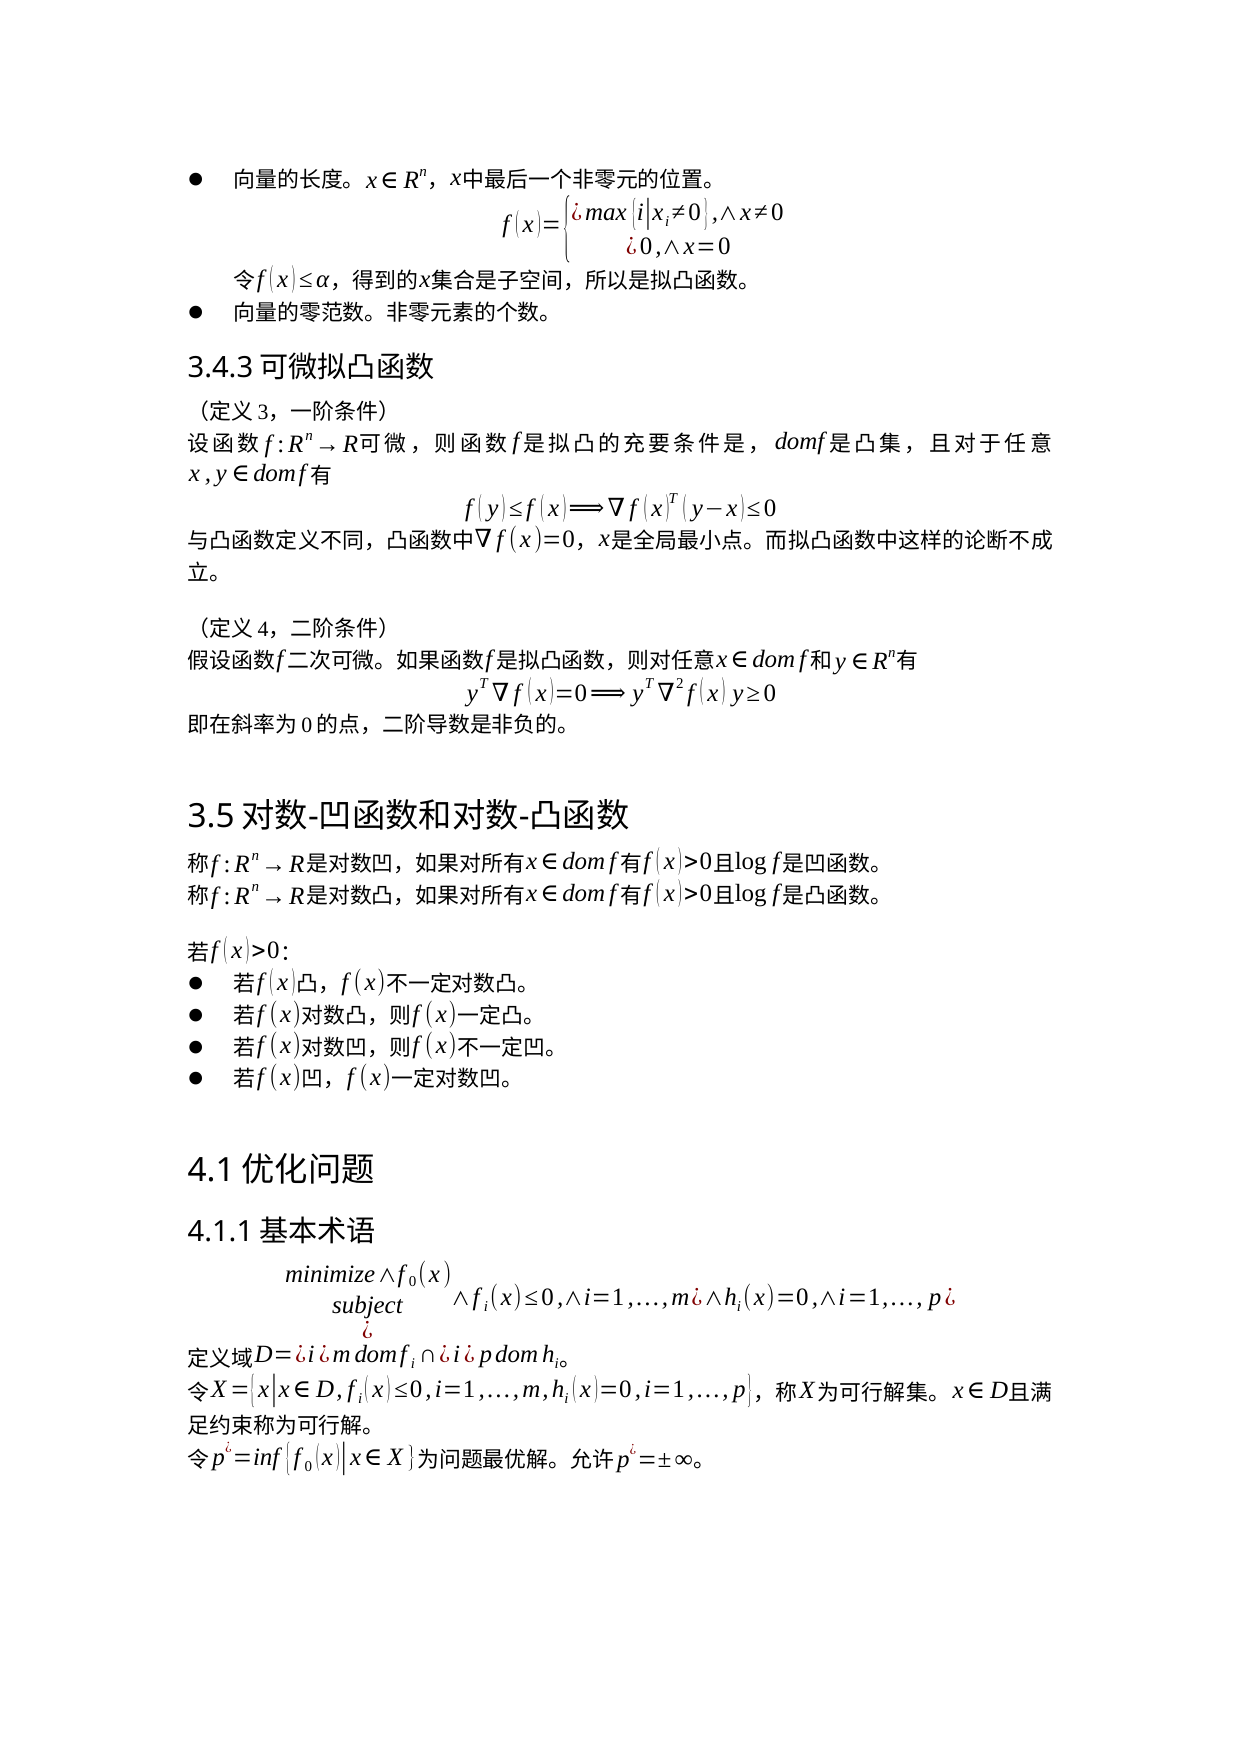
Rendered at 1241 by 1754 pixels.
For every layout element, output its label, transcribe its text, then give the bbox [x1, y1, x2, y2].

text 假设函数二次可微。如果函数是拟凸函数，则对任意和有 [187, 643, 1053, 675]
subtitle 4.1优化问题 [187, 1143, 1053, 1191]
list 令，得到的集合是子空间，所以是拟凸函数。 [233, 263, 1053, 295]
text （定义4，二阶条件） [187, 611, 1053, 643]
subtitle 3.5对数-凹函数和对数-凸函数 [187, 789, 1053, 838]
text 即在斜率为0的点，二阶导数是非负的。 [187, 707, 1053, 739]
text 称是对数凸，如果对所有有且是凸函数。 [187, 878, 1053, 909]
list 若凹，一定对数凹。 [187, 1061, 1053, 1093]
list 若对数凹，则不一定凹。 [187, 1029, 1053, 1061]
text （定义3，一阶条件） [187, 394, 1053, 426]
text 令，称为可行解集。且满足约束称为可行解。 [187, 1372, 1053, 1440]
list 若对数凸，则一定凸。 [187, 998, 1053, 1029]
text 令为问题最优解。允许。 [187, 1440, 1053, 1476]
list 向量的长度。，中最后一个非零元的位置。 [187, 162, 1053, 194]
list 若凸，不一定对数凸。 [187, 966, 1053, 998]
subtitle 3.4.3可微拟凸函数 [187, 343, 1053, 386]
text 与凸函数定义不同，凸函数中，是全局最小点。而拟凸函数中这样的论断不成立。 [187, 523, 1053, 586]
text 设函数可微，则函数是拟凸的充要条件是，是凸集，且对于任意有 [187, 426, 1053, 489]
text 称是对数凹，如果对所有有且是凹函数。 [187, 846, 1053, 878]
text 若： [187, 934, 1053, 966]
subtitle 4.1.1基本术语 [187, 1208, 1053, 1250]
text 定义域。 [187, 1341, 1053, 1372]
list 向量的零范数。非零元素的个数。 [187, 295, 1053, 327]
